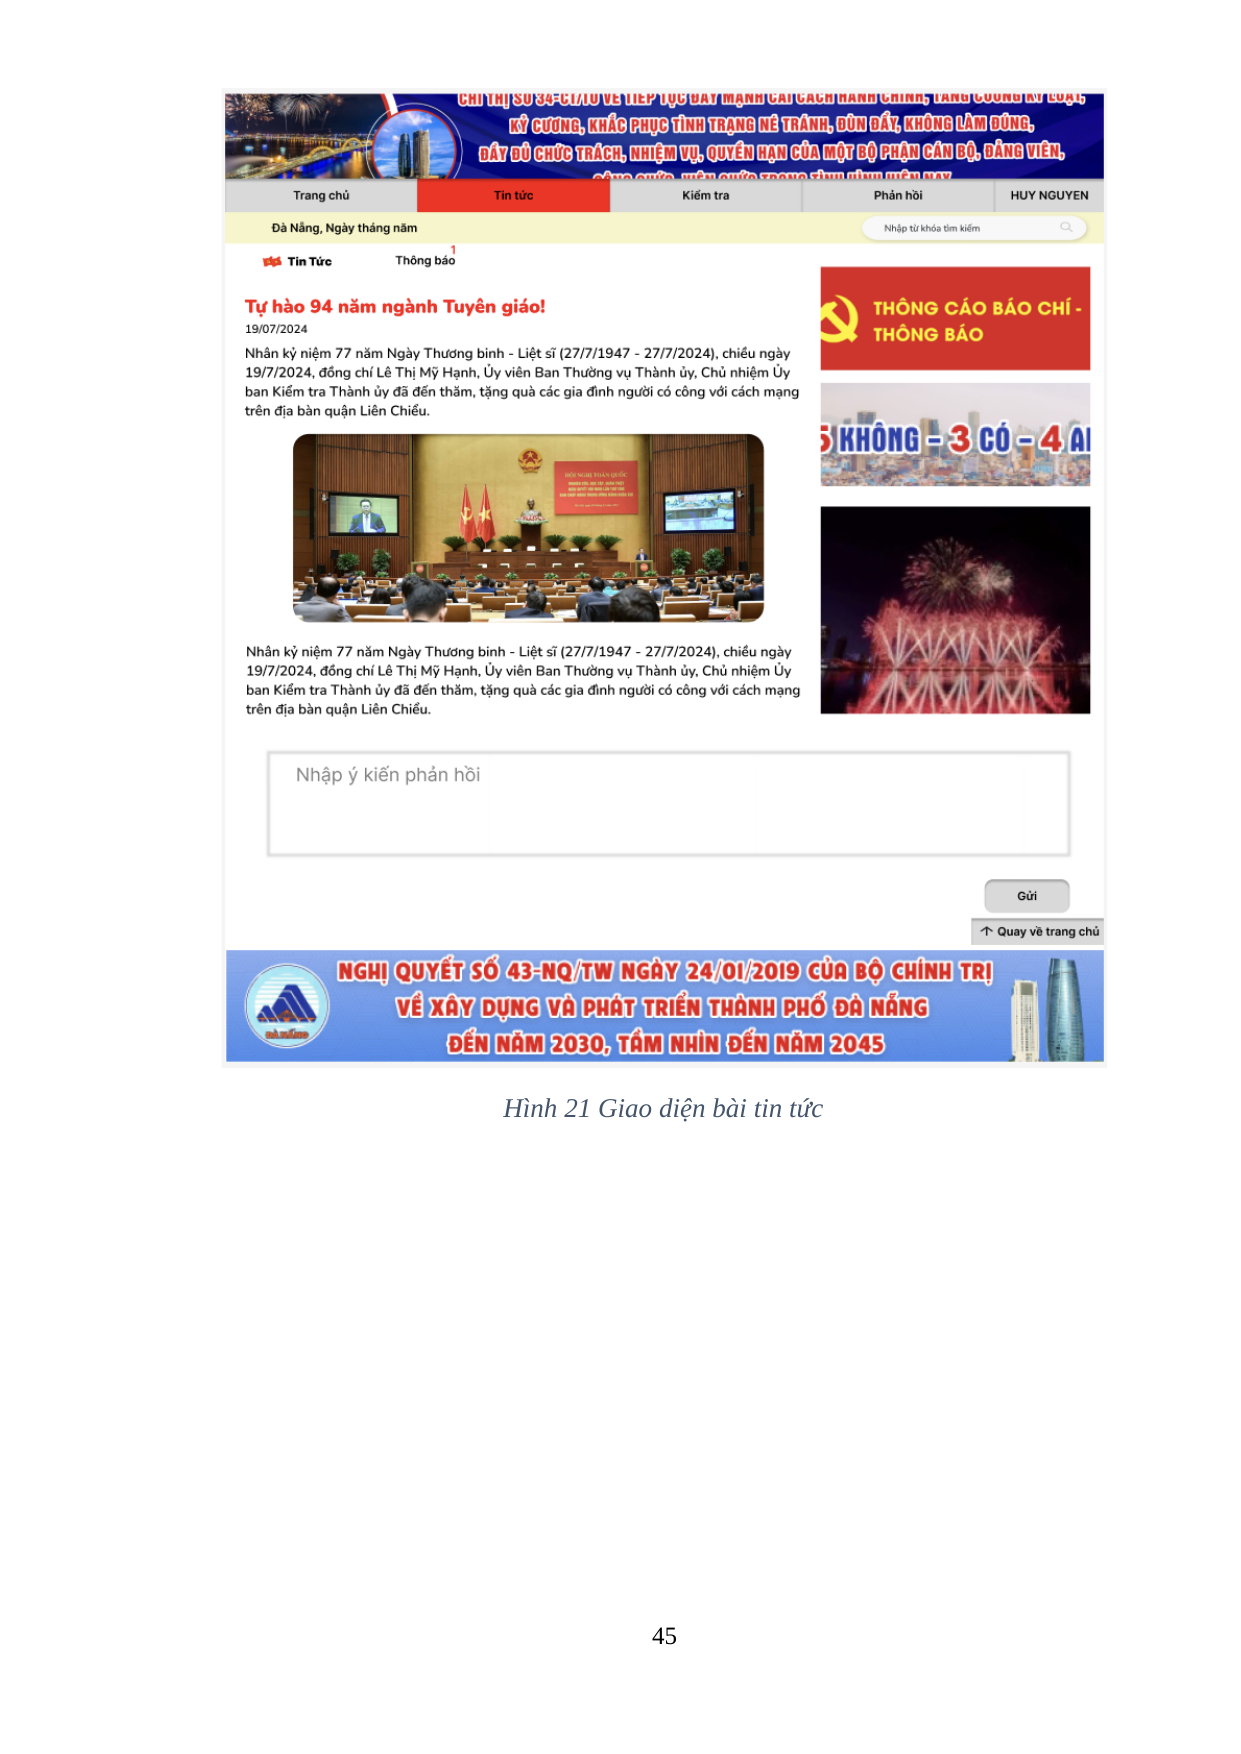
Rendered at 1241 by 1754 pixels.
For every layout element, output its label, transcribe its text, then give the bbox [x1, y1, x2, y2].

text Hình 21 Giao diện bài tin tức [177, 1092, 1152, 1123]
picture [221, 88, 1108, 1068]
